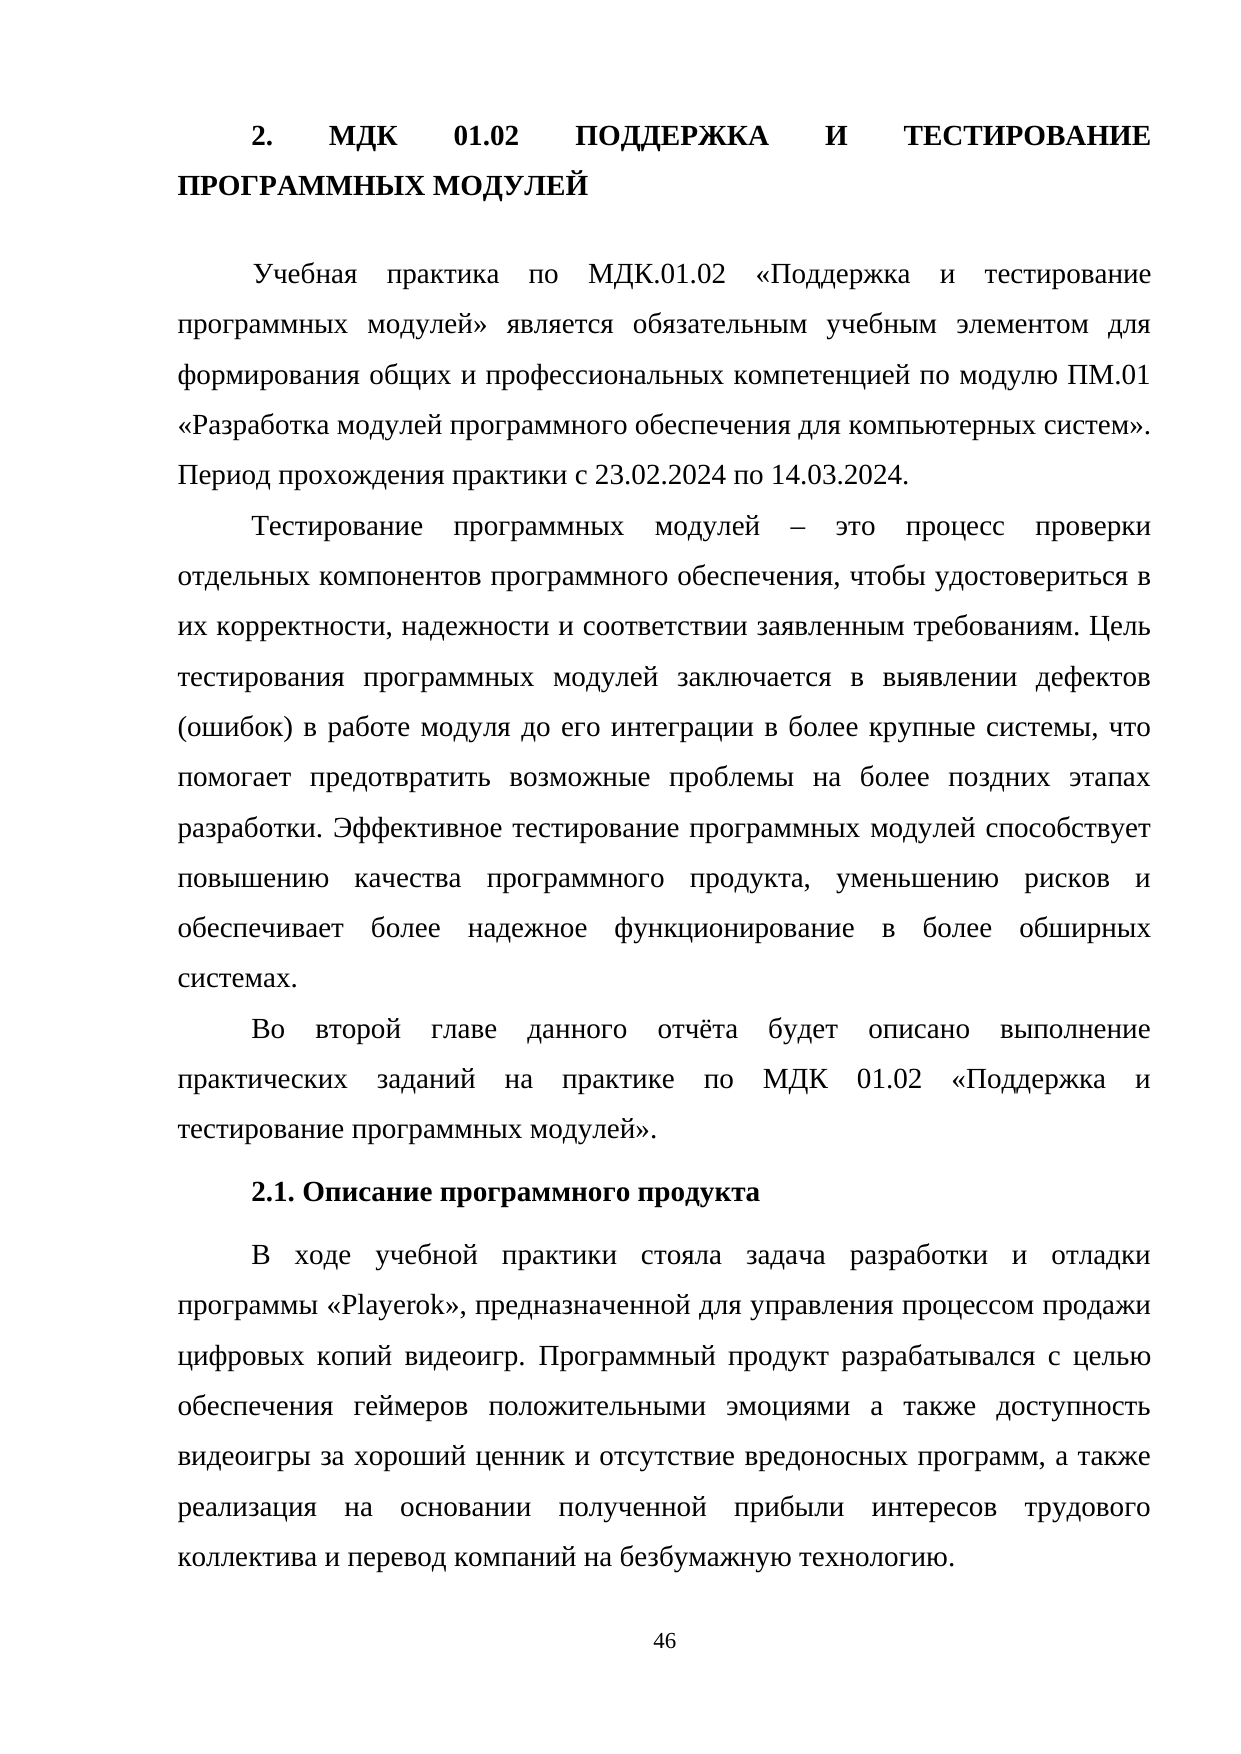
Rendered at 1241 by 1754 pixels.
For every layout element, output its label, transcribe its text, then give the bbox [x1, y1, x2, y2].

text Тестирование программных модулей – это процесс проверки отдельных компонентов программного обеспечения, чтобы удостовериться в их корректности, надежности и соответствии заявленным требованиям. Цель тестирования программных модулей заключается в выявлении дефектов (ошибок) в работе модуля до его интеграции в более крупные системы, что помогает предотвратить возможные проблемы на более поздних этапах разработки. Эффективное тестирование программных модулей способствует повышению качества программного продукта, уменьшению рисков и обеспечивает более надежное функционирование в более обширных системах. [177, 508, 1152, 994]
text Во второй главе данного отчёта будет описано выполнение практических заданий на практике по МДК 01.02 «Поддержка и тестирование программных модулей». [177, 1011, 1152, 1145]
text Учебная практика по МДК.01.02 «Поддержка и тестирование программных модулей» является обязательным учебным элементом для формирования общих и профессиональных компетенцией по модулю ПМ.01 «Разработка модулей программного обеспечения для компьютерных систем». Период прохождения практики с 23.02.2024 по 14.03.2024. [177, 256, 1152, 491]
text В ходе учебной практики стояла задача разработки и отладки программы «Playerok», предназначенной для управления процессом продажи цифровых копий видеоигр. Программный продукт разрабатывался с целью обеспечения геймеров положительными эмоциями а также доступность видеоигры за хороший ценник и отсутствие вредоносных программ, а также реализация на основании полученной прибыли интересов трудового коллектива и перевод компаний на безбумажную технологию. [177, 1237, 1152, 1573]
text 2.1. Описание программного продукта [177, 1174, 1152, 1208]
text 2. МДК 01.02 ПОДДЕРЖКА И ТЕСТИРОВАНИЕ ПРОГРАММНЫХ МОДУЛЕЙ [177, 118, 1152, 202]
